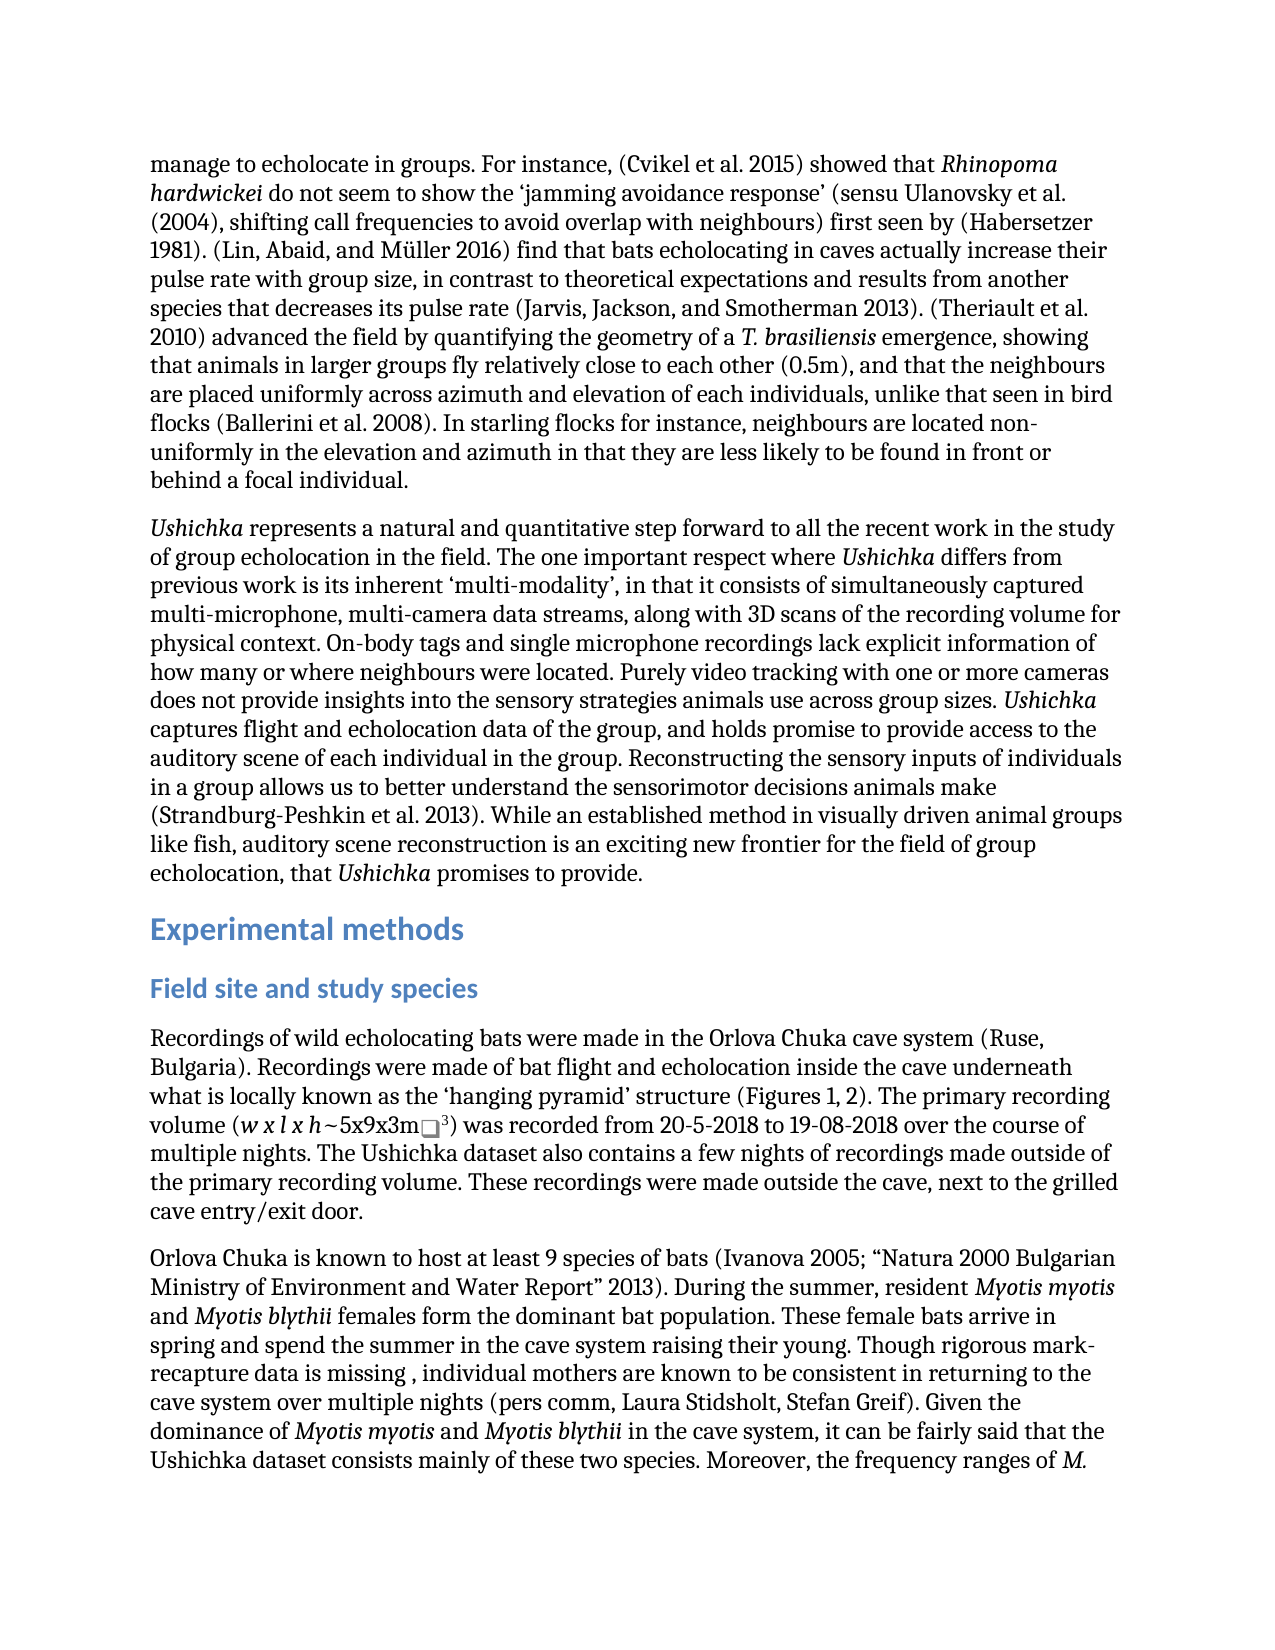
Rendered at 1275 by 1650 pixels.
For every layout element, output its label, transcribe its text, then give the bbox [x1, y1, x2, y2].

text Ushichka represents a natural and quantitative step forward to all the recent work in the study of group echolocation in the field. The one important respect where Ushichka differs from previous work is its inherent ‘multi-modality’, in that it consists of simultaneously captured multi-microphone, multi-camera data streams, along with 3D scans of the recording volume for physical context. On-body tags and single microphone recordings lack explicit information of how many or where neighbours were located. Purely video tracking with one or more cameras does not provide insights into the sensory strategies animals use across group sizes. Ushichka captures flight and echolocation data of the group, and holds promise to provide access to the auditory scene of each individual in the group. Reconstructing the sensory inputs of individuals in a group allows us to better understand the sensorimotor decisions animals make (Strandburg-Peshkin et al. 2013). While an established method in visually driven animal groups like fish, auditory scene reconstruction is an exciting new frontier for the field of group echolocation, that Ushichka promises to provide. [150, 514, 1125, 887]
subtitle Experimental methods [150, 908, 1125, 949]
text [150, 150, 1125, 495]
subtitle Field site and study species [150, 970, 1125, 1006]
text Recordings of wild echolocating bats were made in the Orlova Chuka cave system (Ruse, Bulgaria). Recordings were made of bat flight and echolocation inside the cave underneath what is locally known as the ‘hanging pyramid’ structure (Figures 1, 2). The primary recording volume (w x l x h~5x9x3m) was recorded from 20-5-2018 to 19-08-2018 over the course of multiple nights. The Ushichka dataset also contains a few nights of recordings made outside of the primary recording volume. These recordings were made outside the cave, next to the grilled cave entry/exit door. [150, 1024, 1125, 1226]
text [150, 1244, 1125, 1474]
